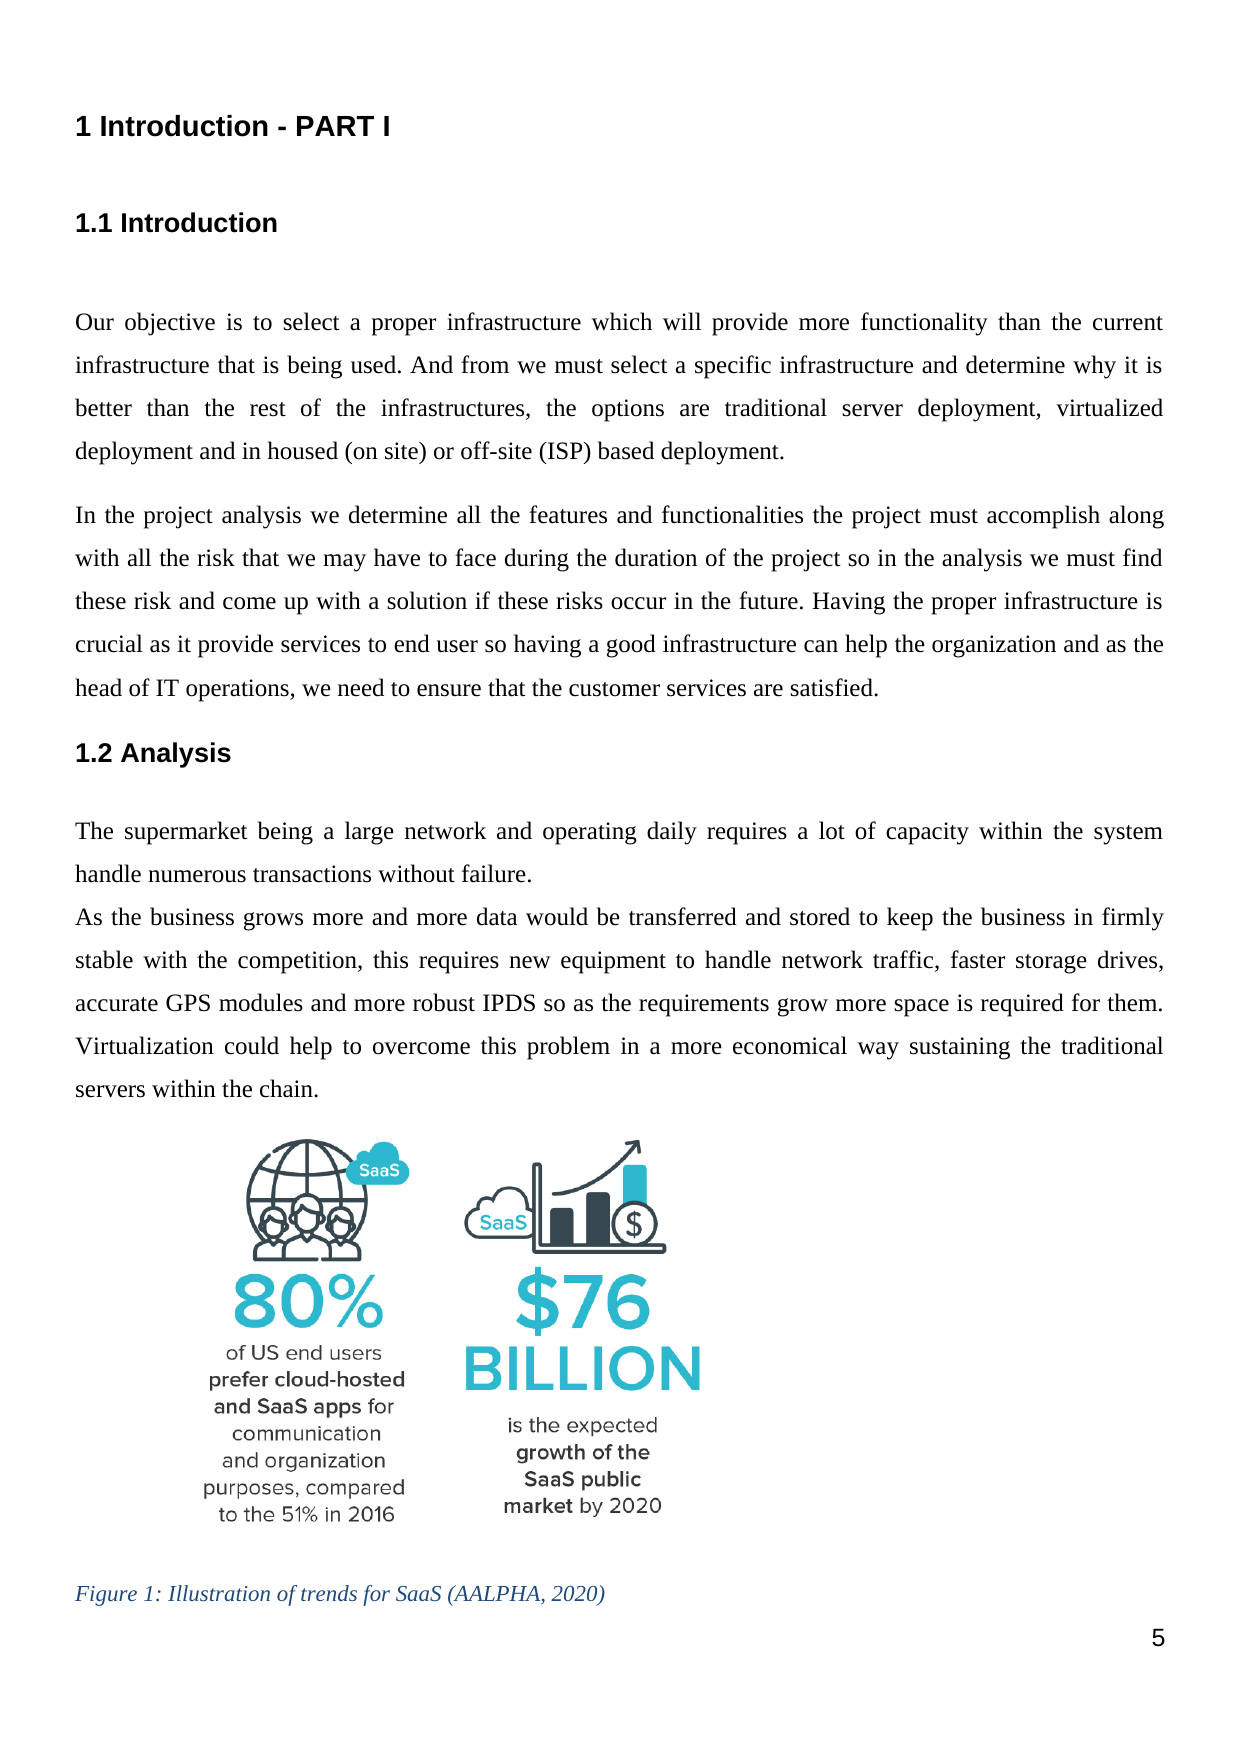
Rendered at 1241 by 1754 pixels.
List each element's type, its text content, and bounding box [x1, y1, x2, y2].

subtitle 1 Introduction - PART I [75, 109, 1165, 143]
subtitle 1.2 Analysis [75, 737, 1165, 768]
text Figure 1: Illustration of trends for SaaS (AALPHA, 2020) [75, 1580, 1165, 1607]
text In the project analysis we determine all the features and functionalities the project must accomplish along with all the risk that we may have to face during the duration of the project so in the analysis we must find these risk and come up with a solution if these risks occur in the future. Having the proper infrastructure is crucial as it provide services to end user so having a good infrastructure can help the organization and as the head of IT operations, we need to ensure that the customer services are satisfied. [75, 500, 1165, 701]
text As the business grows more and more data would be transferred and stored to keep the business in firmly stable with the competition, this requires new equipment to handle network traffic, faster storage drives, accurate GPS modules and more robust IPDS so as the requirements grow more space is required for them. Virtualization could help to overcome this problem in a more economical way sustaining the traditional servers within the chain. [75, 902, 1165, 1103]
picture [150, 1117, 728, 1546]
text Our objective is to select a proper infrastructure which will provide more functionality than the current infrastructure that is being used. And from we must select a specific infrastructure and determine why it is better than the rest of the infrastructures, the options are traditional server deployment, virtualized deployment and in housed (on site) or off-site (ISP) based deployment. [75, 307, 1165, 465]
text The supermarket being a large network and operating daily requires a lot of capacity within the system handle numerous transactions without failure. [75, 816, 1165, 888]
subtitle 1.1 Introduction [75, 207, 1165, 238]
